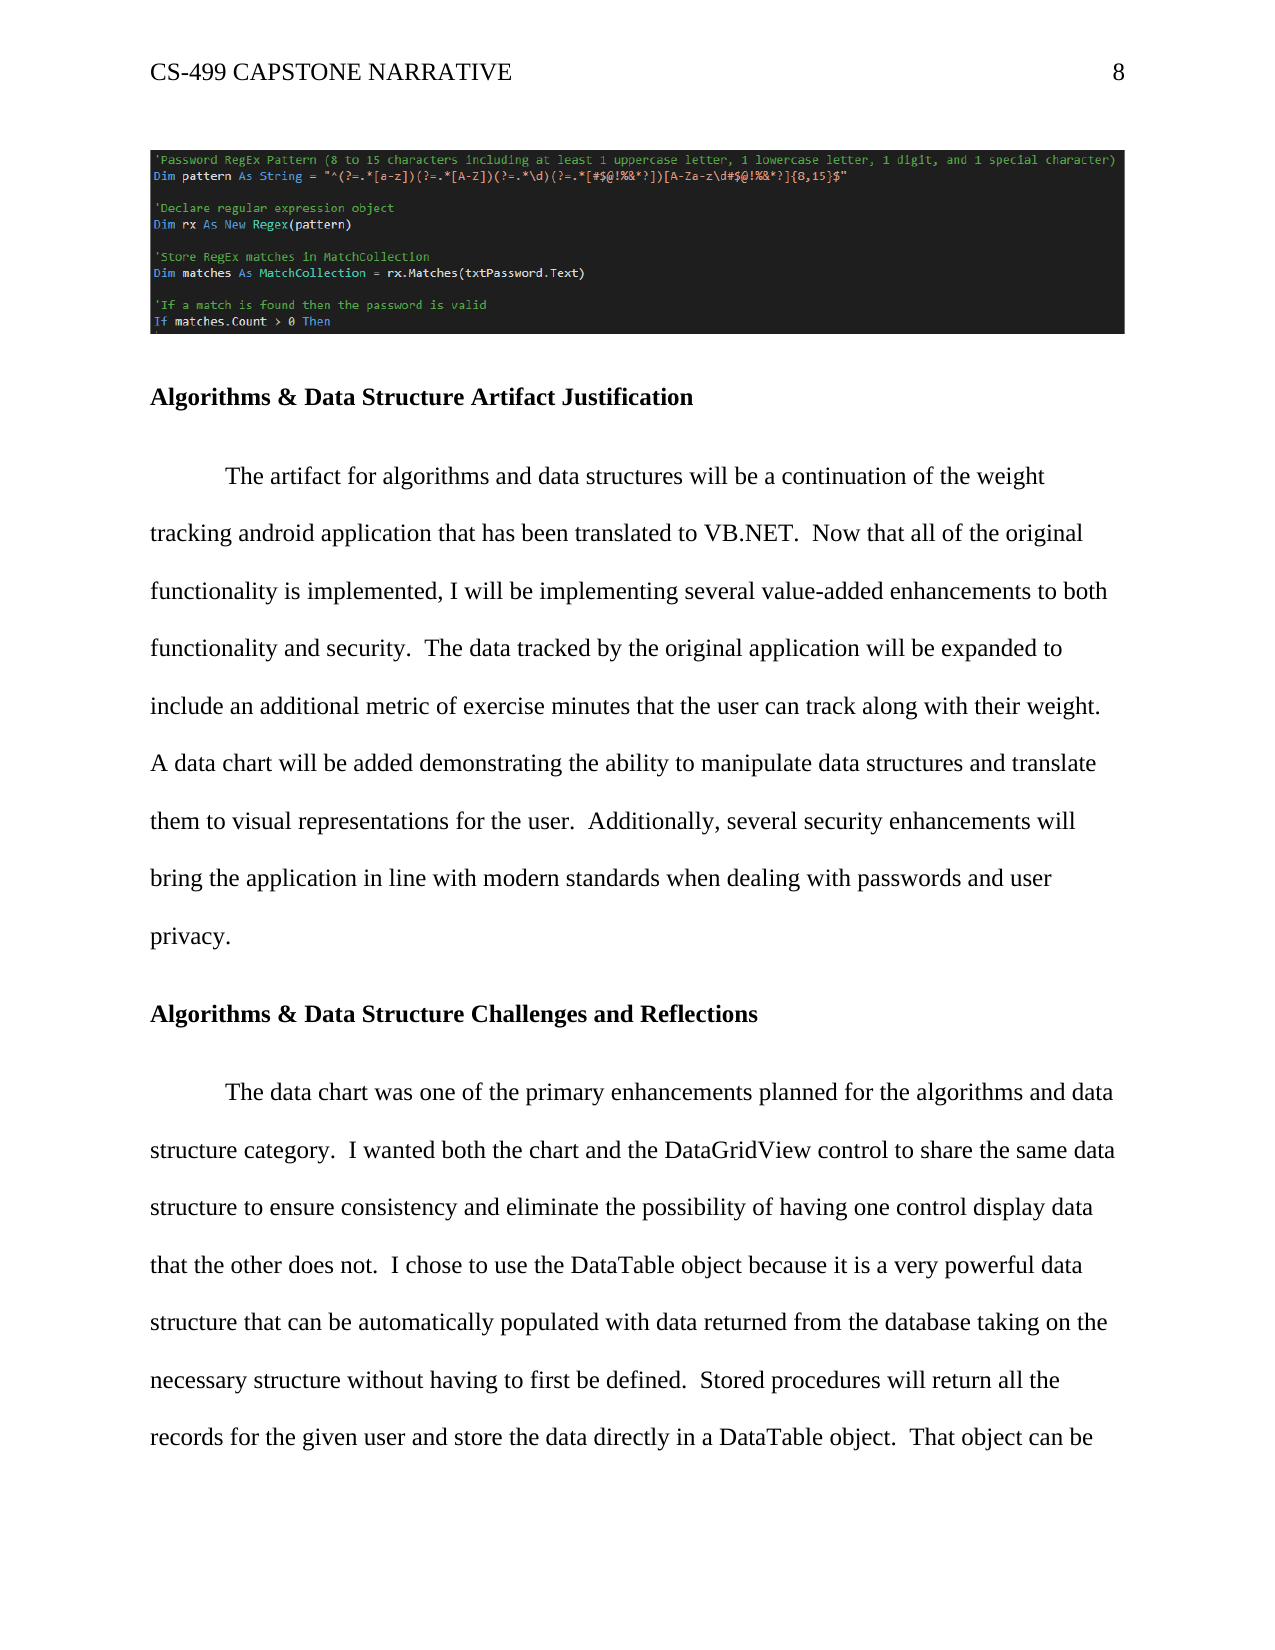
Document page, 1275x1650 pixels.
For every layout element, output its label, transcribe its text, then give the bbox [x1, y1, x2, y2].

text Algorithms & Data Structure Challenges and Reflections [150, 999, 1125, 1028]
text Algorithms & Data Structure Artifact Justification [150, 382, 1125, 411]
picture [150, 150, 1125, 334]
text The artifact for algorithms and data structures will be a continuation of the weight tracking android application that has been translated to VB.NET. Now that all of the original functionality is implemented, I will be implementing several value-added enhancements to both functionality and security. The data tracked by the original application will be expanded to include an additional metric of exercise minutes that the user can track along with their weight. A data chart will be added demonstrating the ability to manipulate data structures and translate them to visual representations for the user. Additionally, several security enhancements will bring the application in line with modern standards when dealing with passwords and user privacy. [150, 461, 1125, 949]
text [150, 1077, 1125, 1451]
